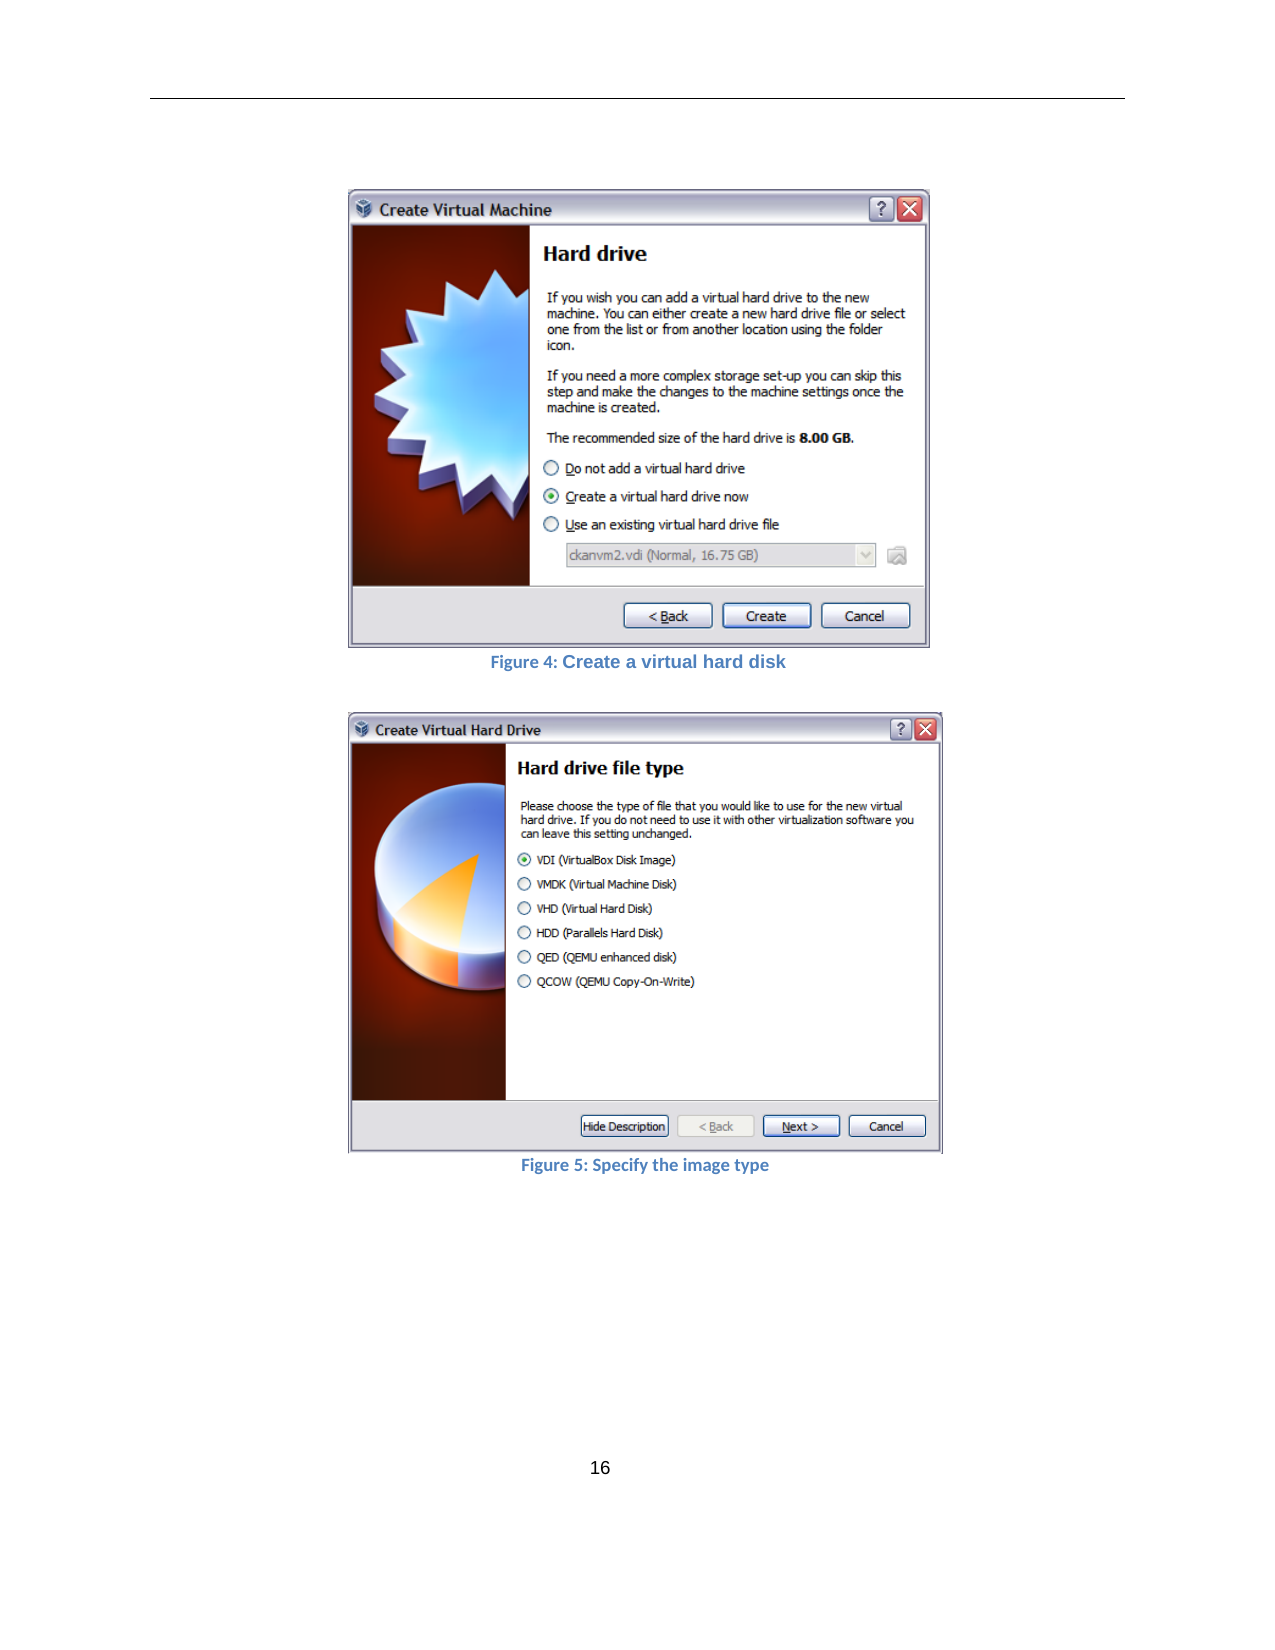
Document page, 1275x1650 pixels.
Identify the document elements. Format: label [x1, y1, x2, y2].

picture [348, 189, 930, 648]
picture [348, 712, 943, 1154]
